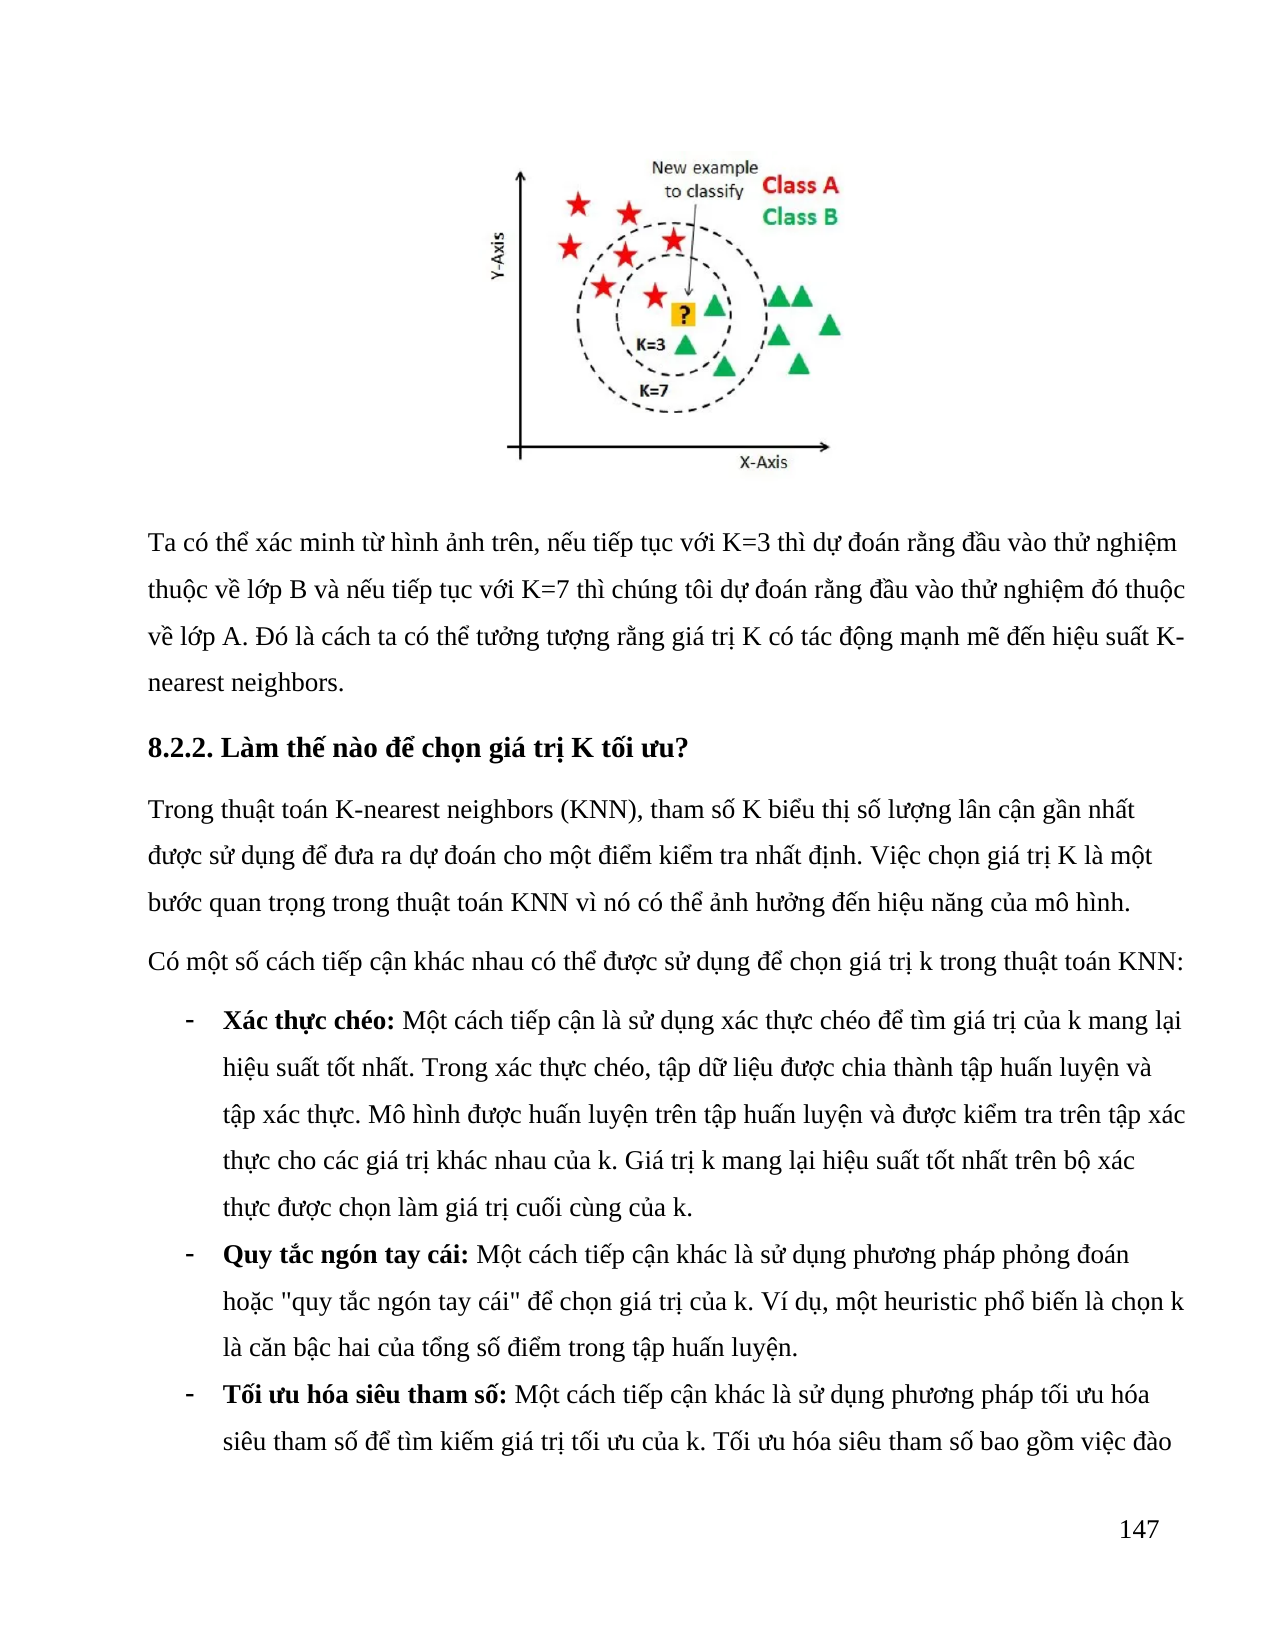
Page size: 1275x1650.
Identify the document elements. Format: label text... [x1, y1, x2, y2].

list Xác thực chéo: Một cách tiếp cận là sử dụng xác thực chéo để tìm giá trị của k mang lại hiệu suất tốt nhất. Trong xác thực chéo, tập dữ liệu được chia thành tập huấn luyện và tập xác thực. Mô hình được huấn luyện trên tập huấn luyện và được kiểm tra trên tập xác thực cho các giá trị khác nhau của k. Giá trị k mang lại hiệu suất tốt nhất trên bộ xác thực được chọn làm giá trị cuối cùng của k. [185, 1004, 1186, 1222]
subtitle 8.2.2. Làm thế nào để chọn giá trị K tối ưu? [148, 730, 1186, 763]
text Trong thuật toán K-nearest neighbors (KNN), tham số K biểu thị số lượng lân cận gần nhất được sử dụng để đưa ra dự đoán cho một điểm kiểm tra nhất định. Việc chọn giá trị K là một bước quan trọng trong thuật toán KNN vì nó có thể ảnh hưởng đến hiệu năng của mô hình. [148, 793, 1186, 917]
list Quy tắc ngón tay cái: Một cách tiếp cận khác là sử dụng phương pháp phỏng đoán hoặc "quy tắc ngón tay cái" để chọn giá trị của k. Ví dụ, một heuristic phổ biến là chọn k là căn bậc hai của tổng số điểm trong tập huấn luyện. [185, 1238, 1186, 1362]
text Có một số cách tiếp cận khác nhau có thể được sử dụng để chọn giá trị k trong thuật toán KNN: [148, 945, 1186, 976]
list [185, 1378, 1186, 1456]
text Ta có thể xác minh từ hình ảnh trên, nếu tiếp tục với K=3 thì dự đoán rằng đầu vào thử nghiệm thuộc về lớp B và nếu tiếp tục với K=7 thì chúng tôi dự đoán rằng đầu vào thử nghiệm đó thuộc về lớp A. Đó là cách ta có thể tưởng tượng rằng giá trị K có tác động mạnh mẽ đến hiệu suất K-nearest neighbors. [148, 527, 1186, 698]
picture [422, 118, 913, 499]
